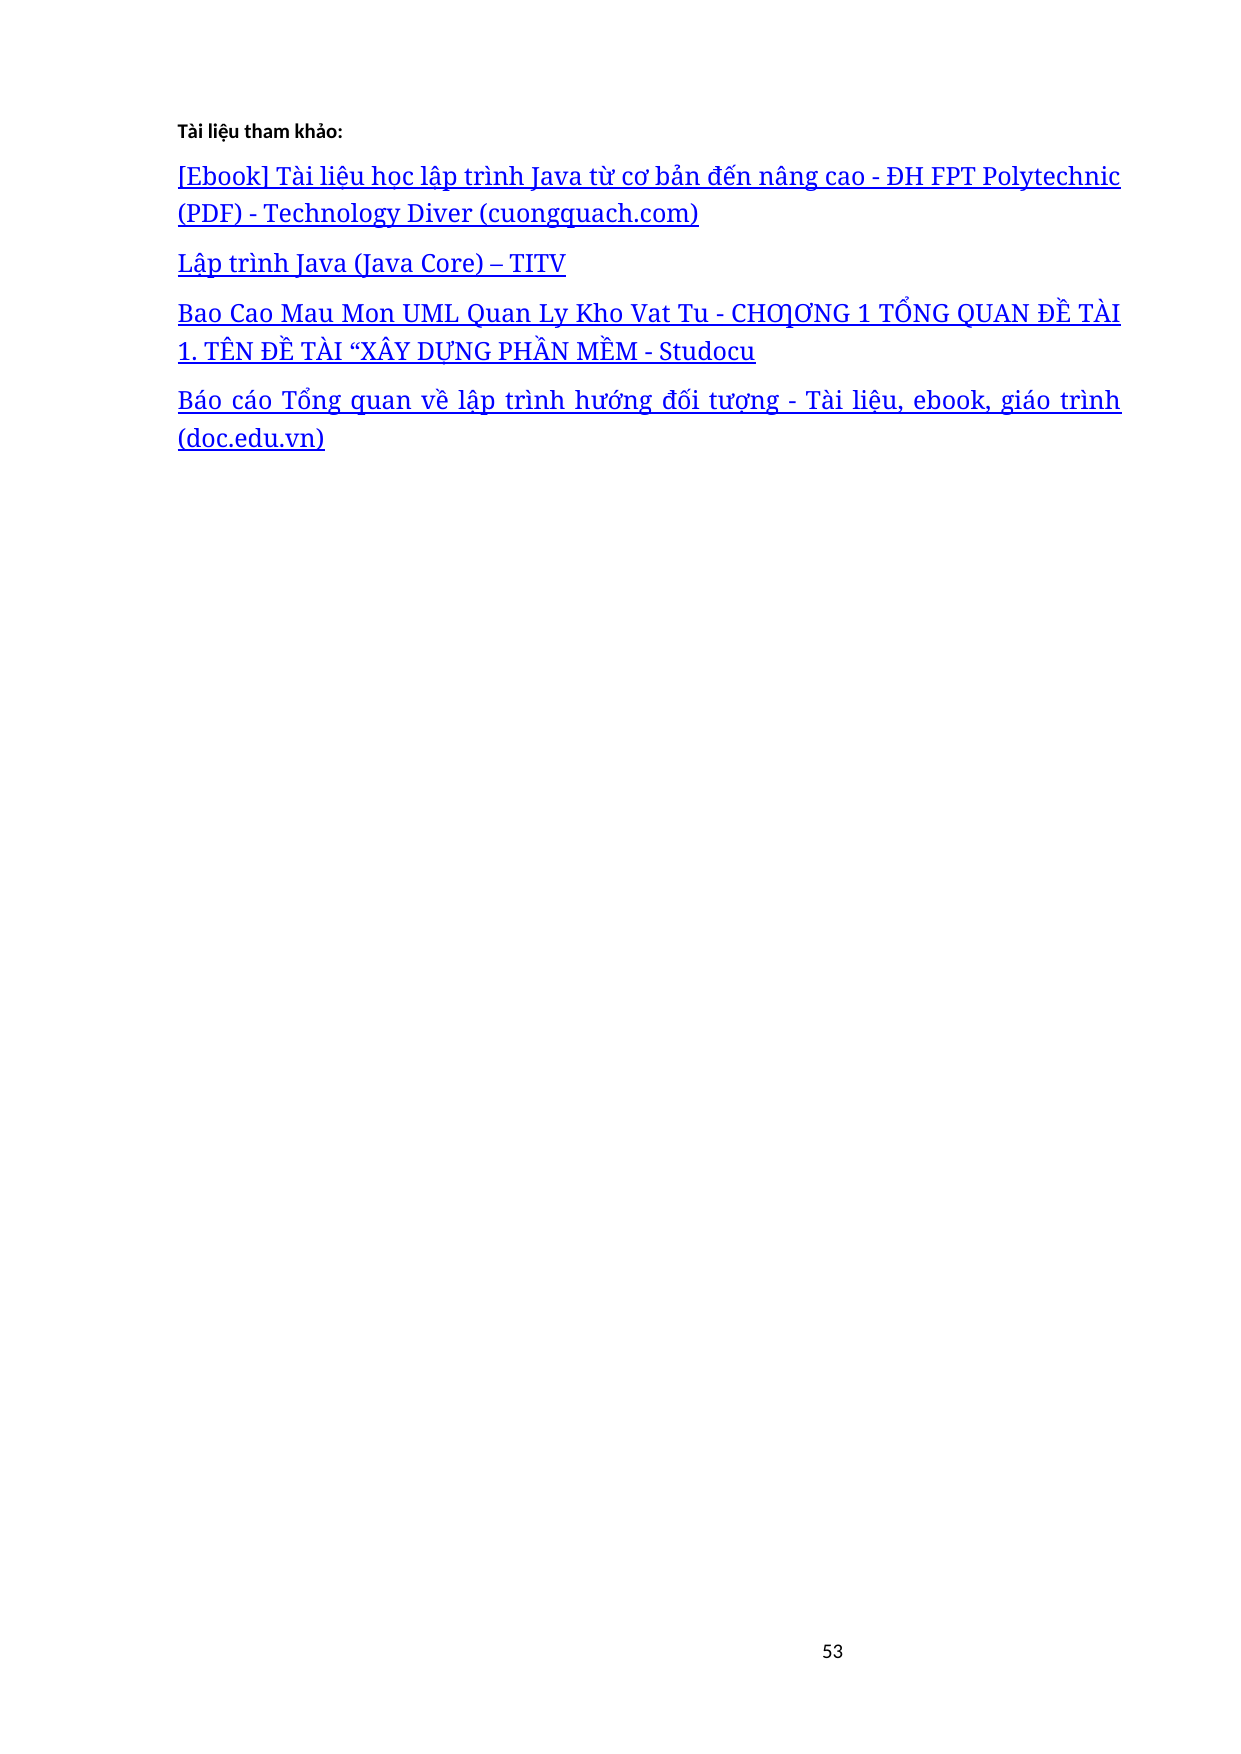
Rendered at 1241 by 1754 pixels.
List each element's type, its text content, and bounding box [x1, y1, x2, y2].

text [Ebook] Tài liệu học lập trình Java từ cơ bản đến nâng cao - ĐH FPT Polytechnic (PDF) - Technology Diver (cuongquach.com) [177, 158, 1122, 230]
text Tài liệu tham khảo: [177, 118, 1122, 143]
text Báo cáo Tổng quan về lập trình hướng đối tượng - Tài liệu, ebook, giáo trình (doc.edu.vn) [177, 383, 1122, 412]
text Bao Cao Mau Mon UML Quan Ly Kho Vat Tu - CHƢƠNG 1 TỔNG QUAN ĐỀ TÀI 1. TÊN ĐỀ TÀI “XÂY DỰNG PHẦN MỀM - Studocu [177, 296, 1122, 367]
text Lập trình Java (Java Core) – TITV [177, 246, 1122, 280]
text Báo cáo Tổng quan về lập trình hướng đối tượng - Tài liệu, ebook, giáo trình (doc.edu.vn) [177, 413, 1122, 454]
